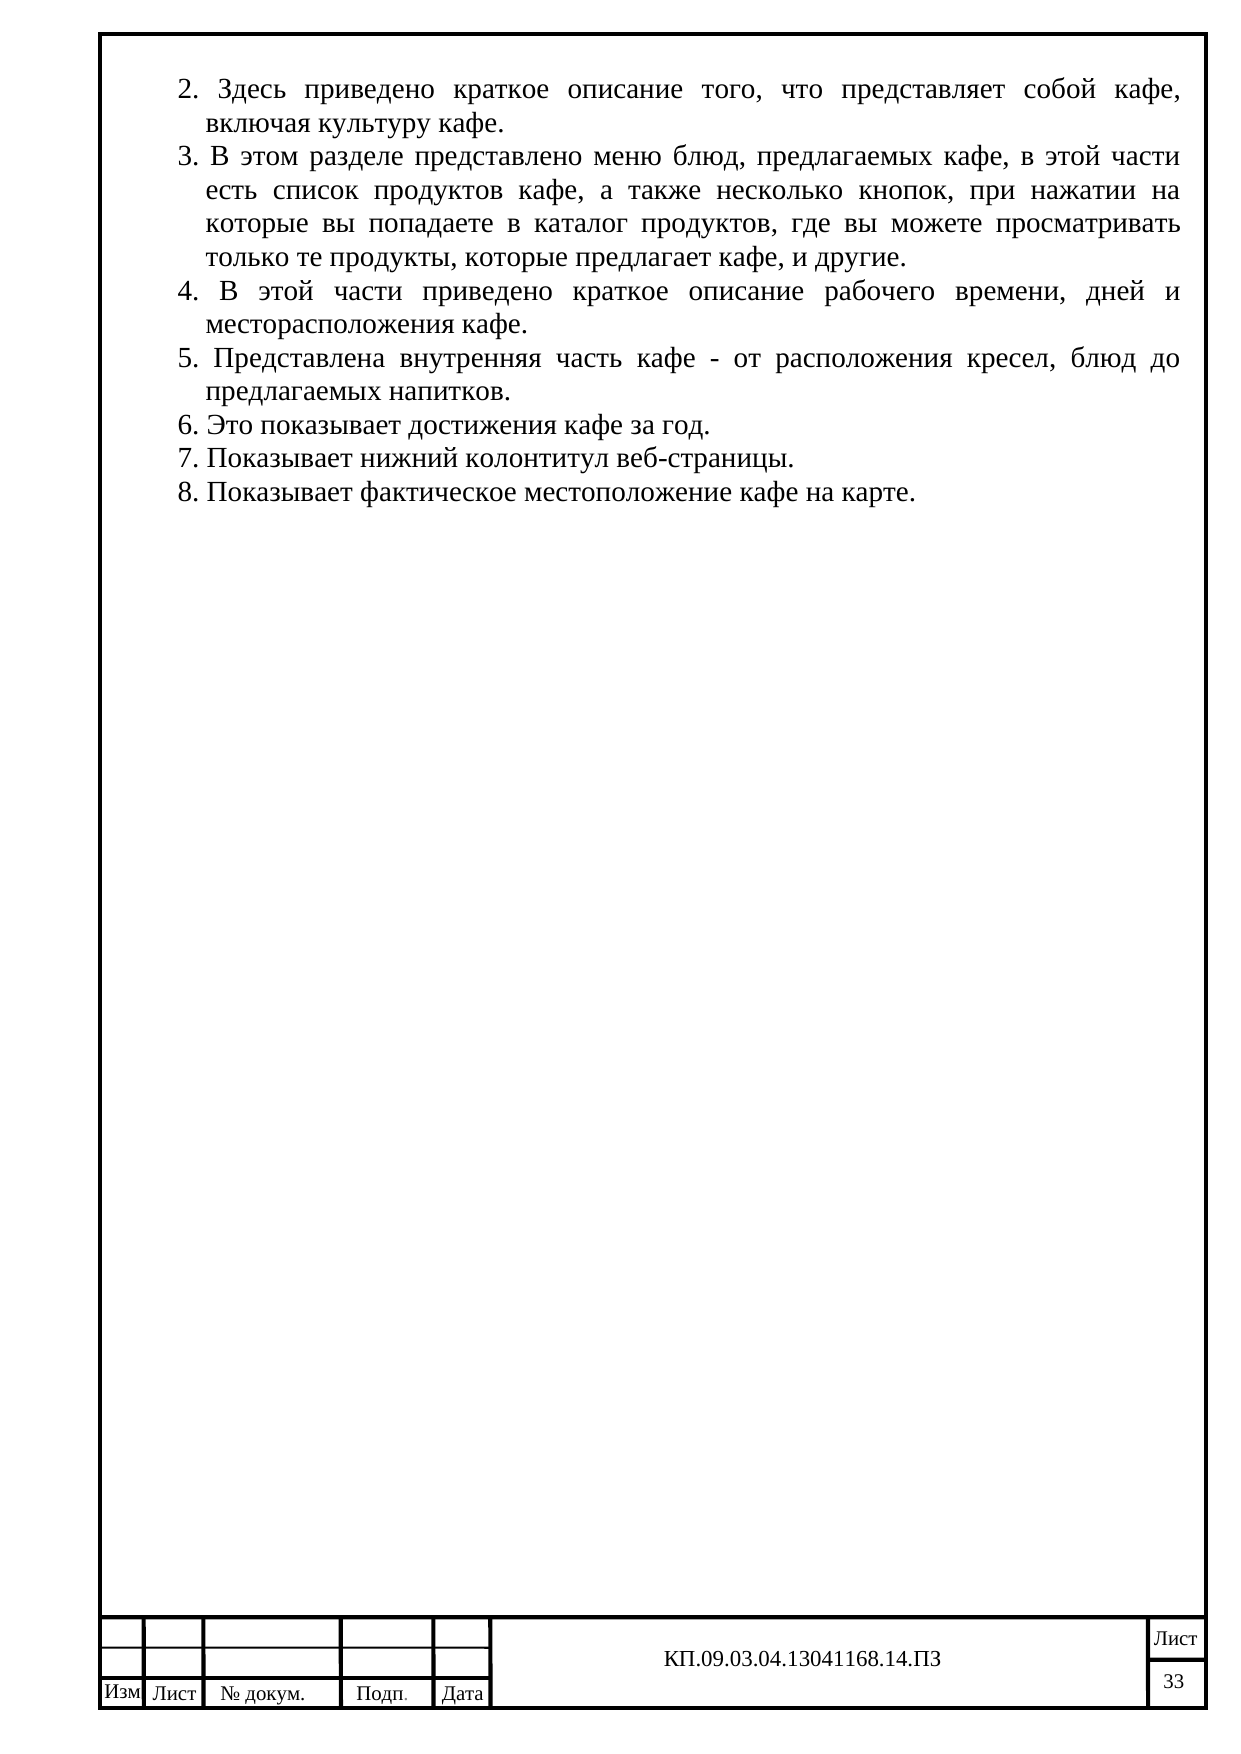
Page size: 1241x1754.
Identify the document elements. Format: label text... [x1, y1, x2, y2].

text 7. Показывает нижний колонтитул веб-страницы. [177, 440, 1181, 474]
text 5. Представлена внутренняя часть кафе - от расположения кресел, блюд до предлагаемых напитков. [177, 340, 1181, 407]
text 6. Это показывает достижения кафе за год. [177, 407, 1181, 440]
text 4. В этой части приведено краткое описание рабочего времени, дней и месторасположения кафе. [177, 273, 1181, 340]
text 2. Здесь приведено краткое описание того, что представляет собой кафе, включая культуру кафе. [177, 71, 1181, 138]
text 3. В этом разделе представлено меню блюд, предлагаемых кафе, в этой части есть список продуктов кафе, а также несколько кнопок, при нажатии на которые вы попадаете в каталог продуктов, где вы можете просматривать только те продукты, которые предлагает кафе, и другие. [177, 138, 1181, 273]
text 8. Показывает фактическое местоположение кафе на карте. [177, 474, 1181, 507]
